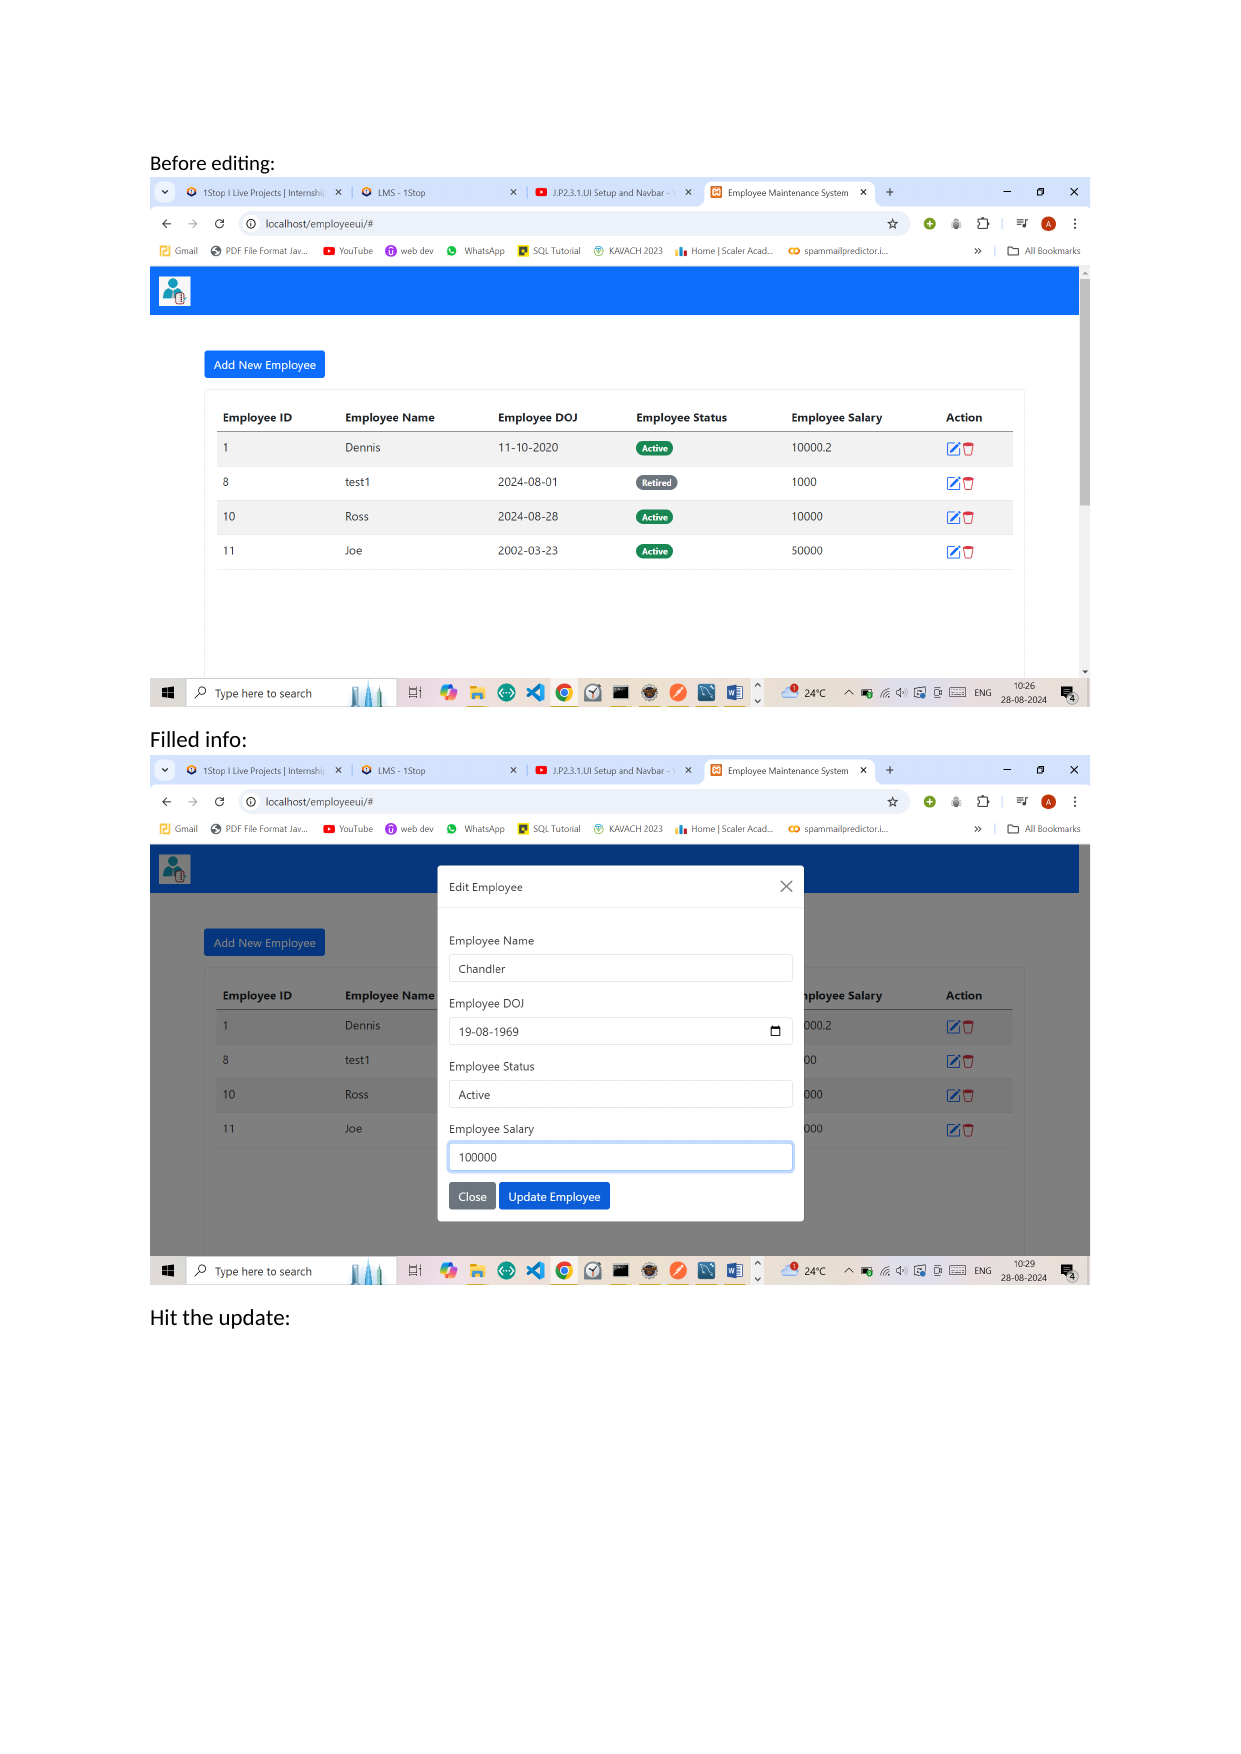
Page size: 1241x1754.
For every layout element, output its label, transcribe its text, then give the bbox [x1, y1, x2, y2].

text Filled info: [150, 725, 1090, 755]
text Before editing: [150, 150, 1090, 177]
picture [150, 755, 1091, 1285]
picture [150, 177, 1091, 707]
text Hit the update: [150, 1303, 1090, 1331]
